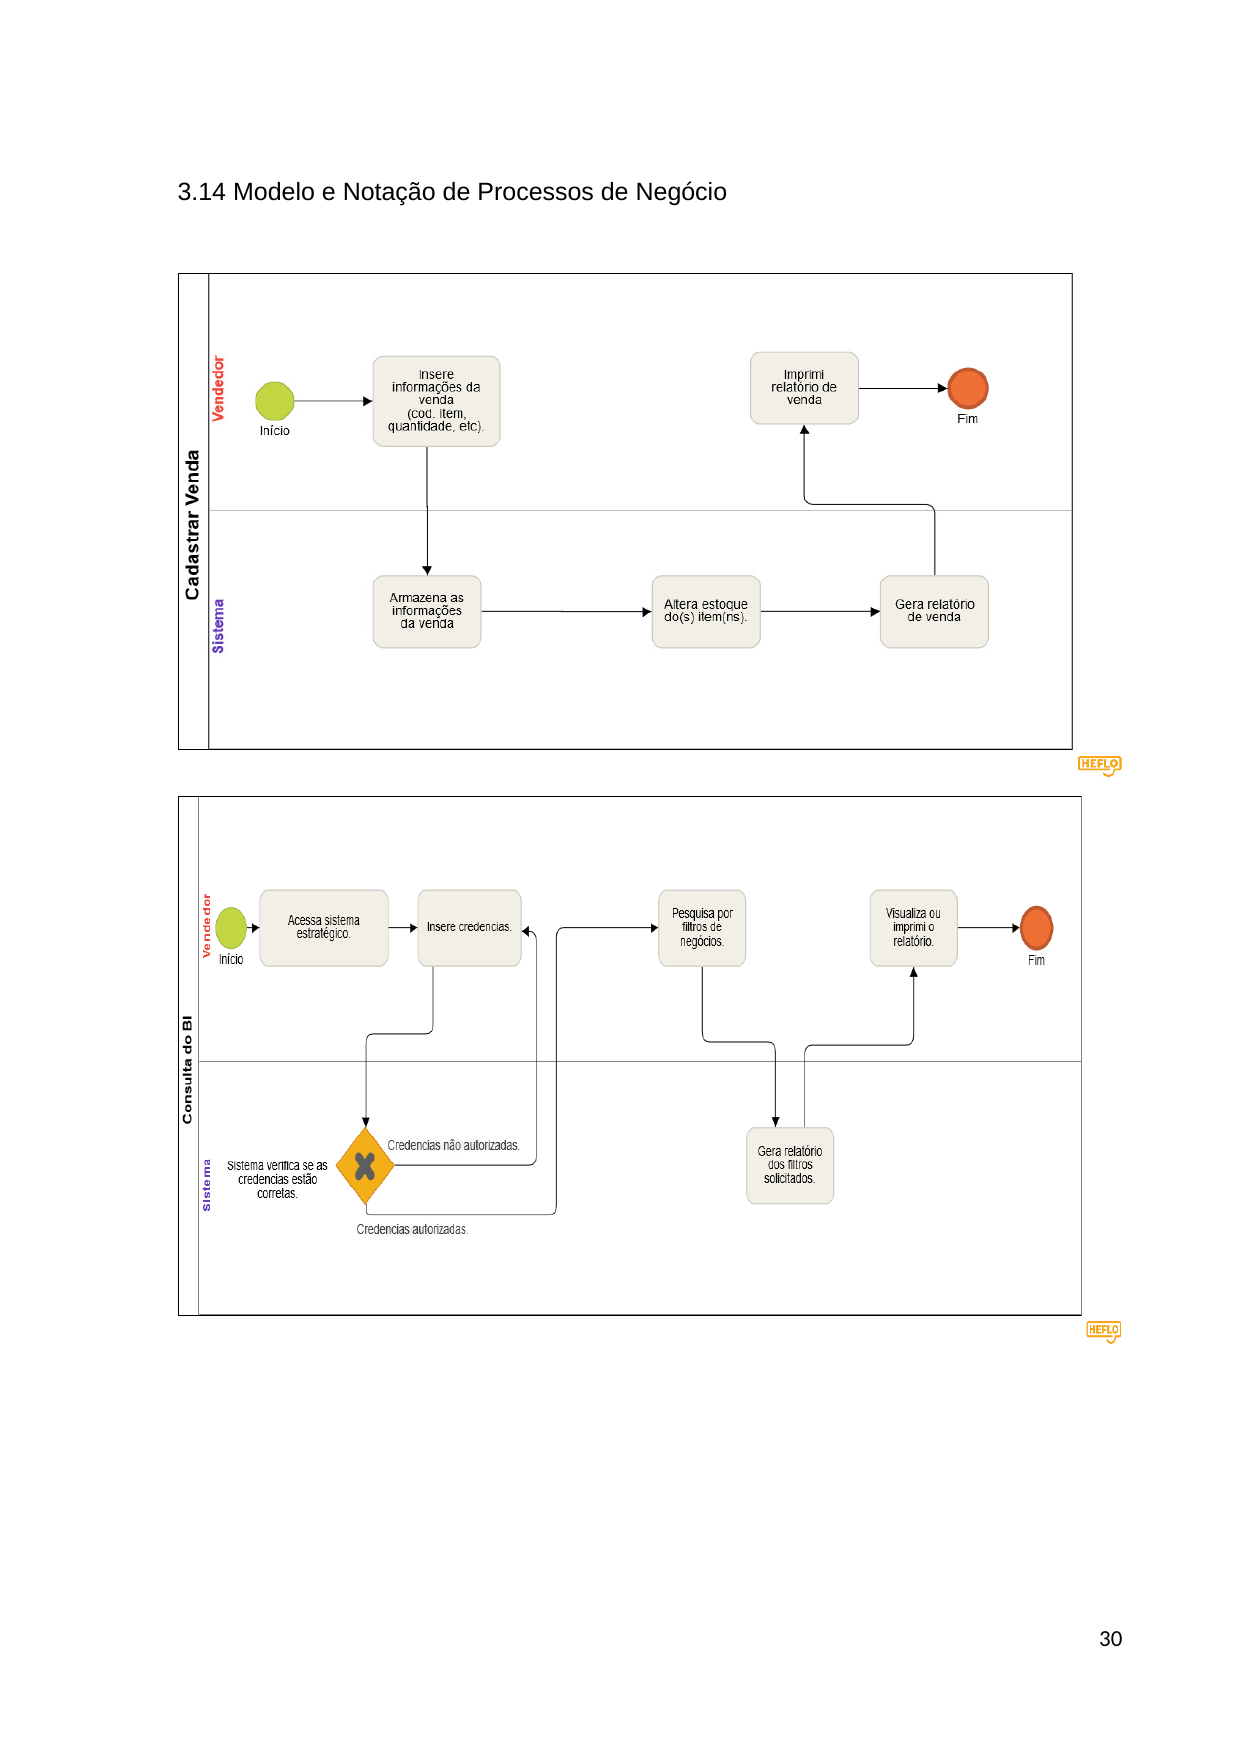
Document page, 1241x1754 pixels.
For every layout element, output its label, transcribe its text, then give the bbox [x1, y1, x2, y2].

picture [177, 272, 1123, 778]
text 3.14 Modelo e Notação de Processos de Negócio [177, 177, 1122, 206]
picture [177, 796, 1123, 1345]
